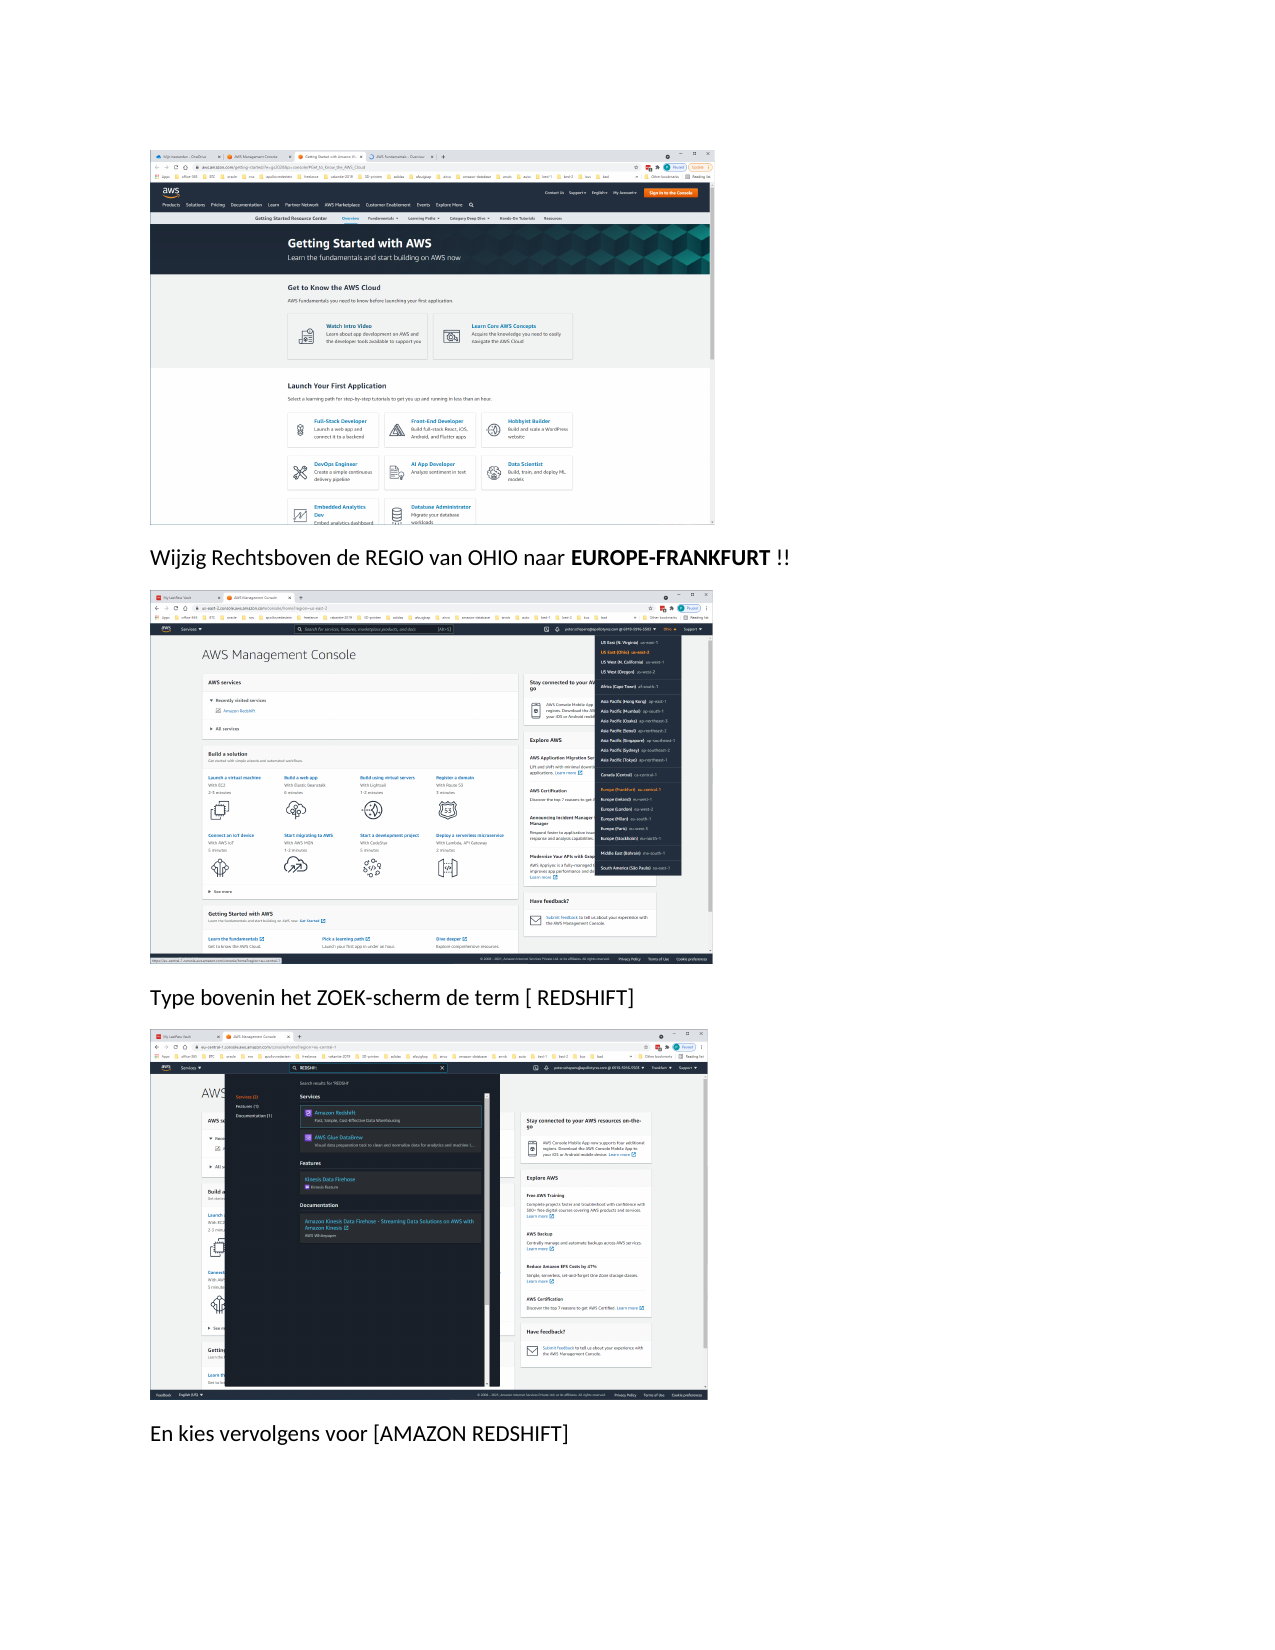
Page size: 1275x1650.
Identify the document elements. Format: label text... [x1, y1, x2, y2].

text Wijzig Rechtsboven de REGIO van OHIO naar EUROPE-FRANKFURT !! [150, 543, 1125, 572]
text En kies vervolgens voor [AMAZON REDSHIFT] [150, 1419, 1125, 1447]
text Type bovenin het ZOEK-scherm de term [ REDSHIFT] [150, 983, 1125, 1011]
picture [150, 1029, 708, 1400]
picture [150, 150, 715, 525]
picture [150, 590, 713, 964]
